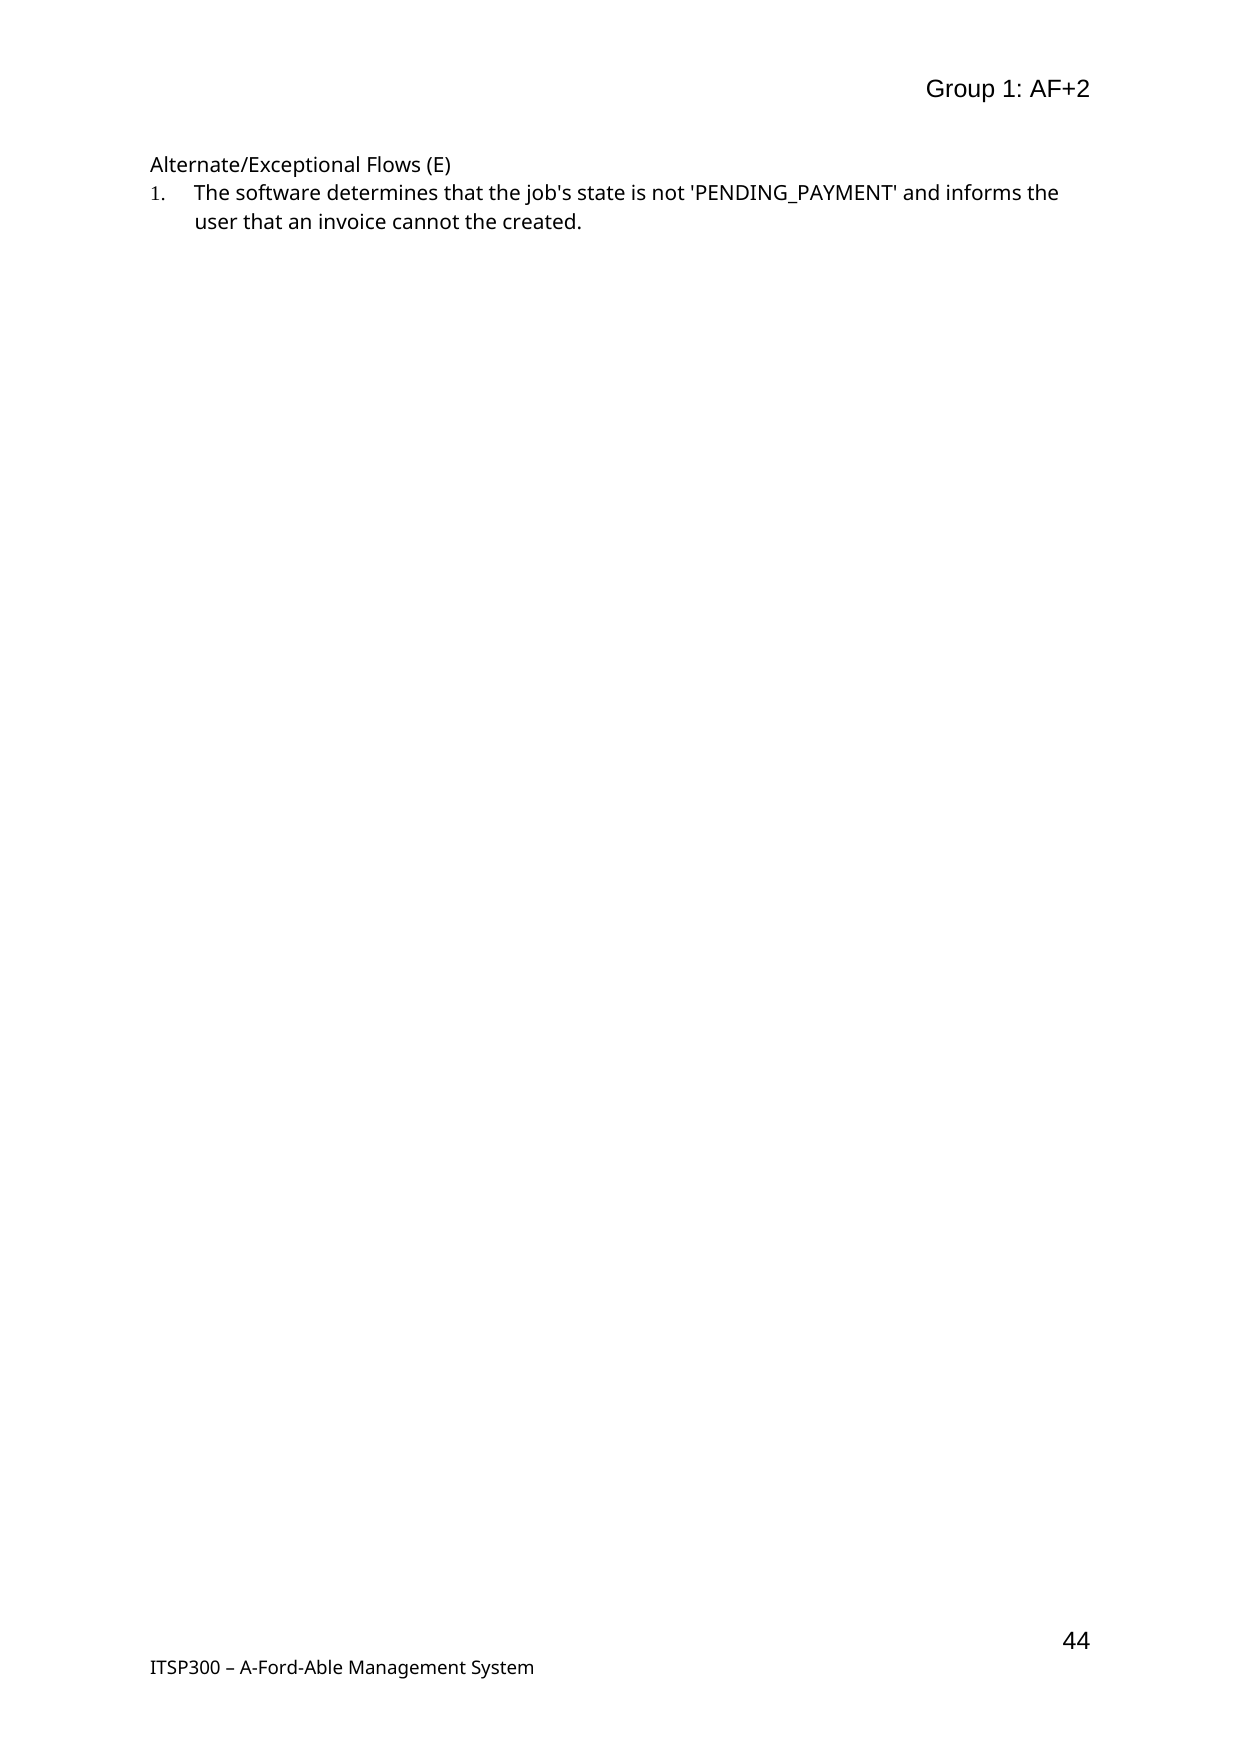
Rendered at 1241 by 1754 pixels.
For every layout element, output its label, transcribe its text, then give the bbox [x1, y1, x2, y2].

list The software determines that the job's state is not 'PENDING_PAYMENT' and informs the user that an invoice cannot the created. [150, 178, 1090, 235]
text Alternate/Exceptional Flows (E) [150, 150, 1090, 178]
